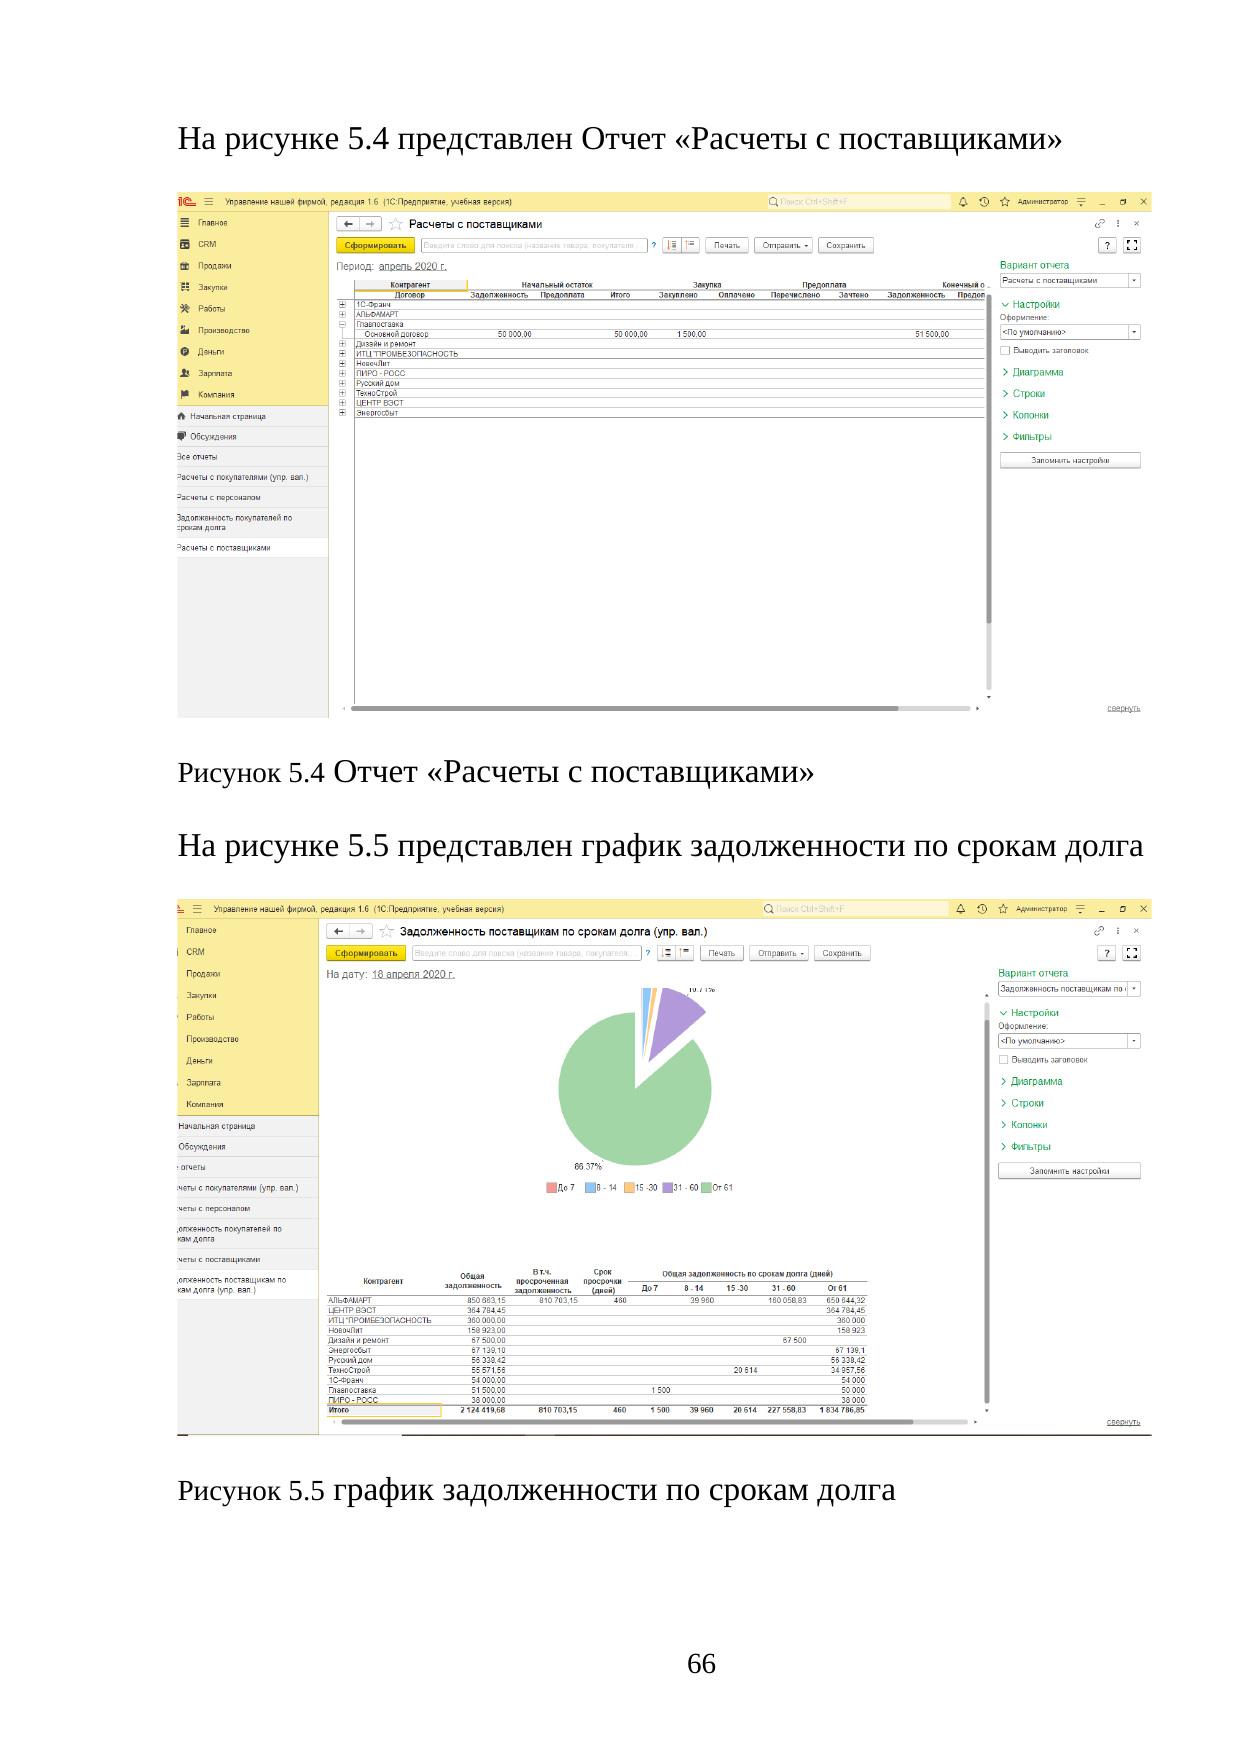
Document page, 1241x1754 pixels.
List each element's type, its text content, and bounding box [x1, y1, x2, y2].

text Рисунок 5.4 Отчет «Расчеты с поставщиками» [177, 751, 1152, 789]
text Рисунок 5.5 график задолженности по срокам долга [177, 1469, 1152, 1508]
text На рисунке 5.5 представлен график задолженности по срокам долга [177, 825, 1152, 864]
picture [177, 192, 1152, 718]
text На рисунке 5.4 представлен Отчет «Расчеты с поставщиками» [177, 118, 1152, 156]
picture [177, 899, 1152, 1436]
